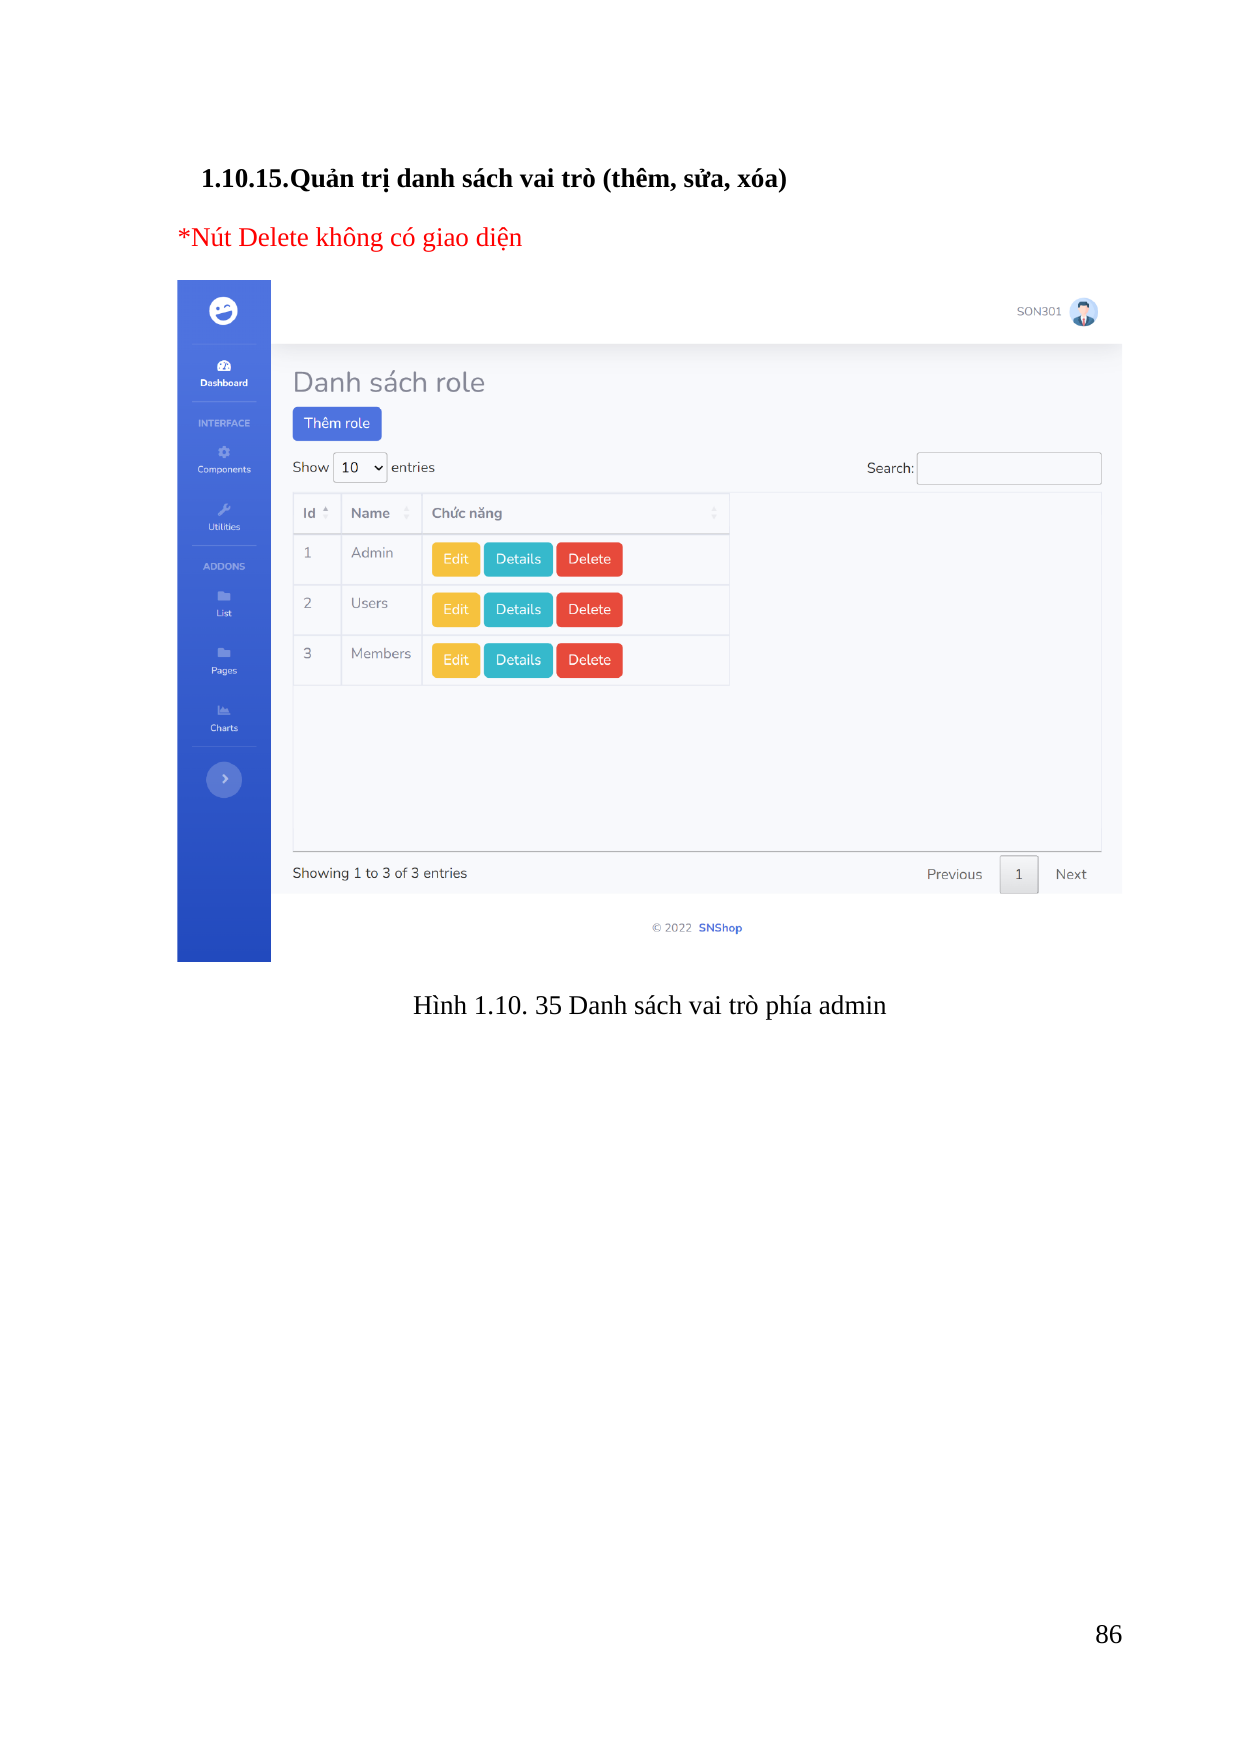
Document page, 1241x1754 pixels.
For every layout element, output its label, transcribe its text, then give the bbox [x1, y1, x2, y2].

text *Nút Delete không có giao diện [177, 221, 1122, 252]
picture [177, 280, 1123, 962]
subtitle Quản trị danh sách vai trò (thêm, sửa, xóa) [201, 162, 1122, 193]
text Hình 1.10. 35 Danh sách vai trò phía admin [177, 989, 1122, 1020]
